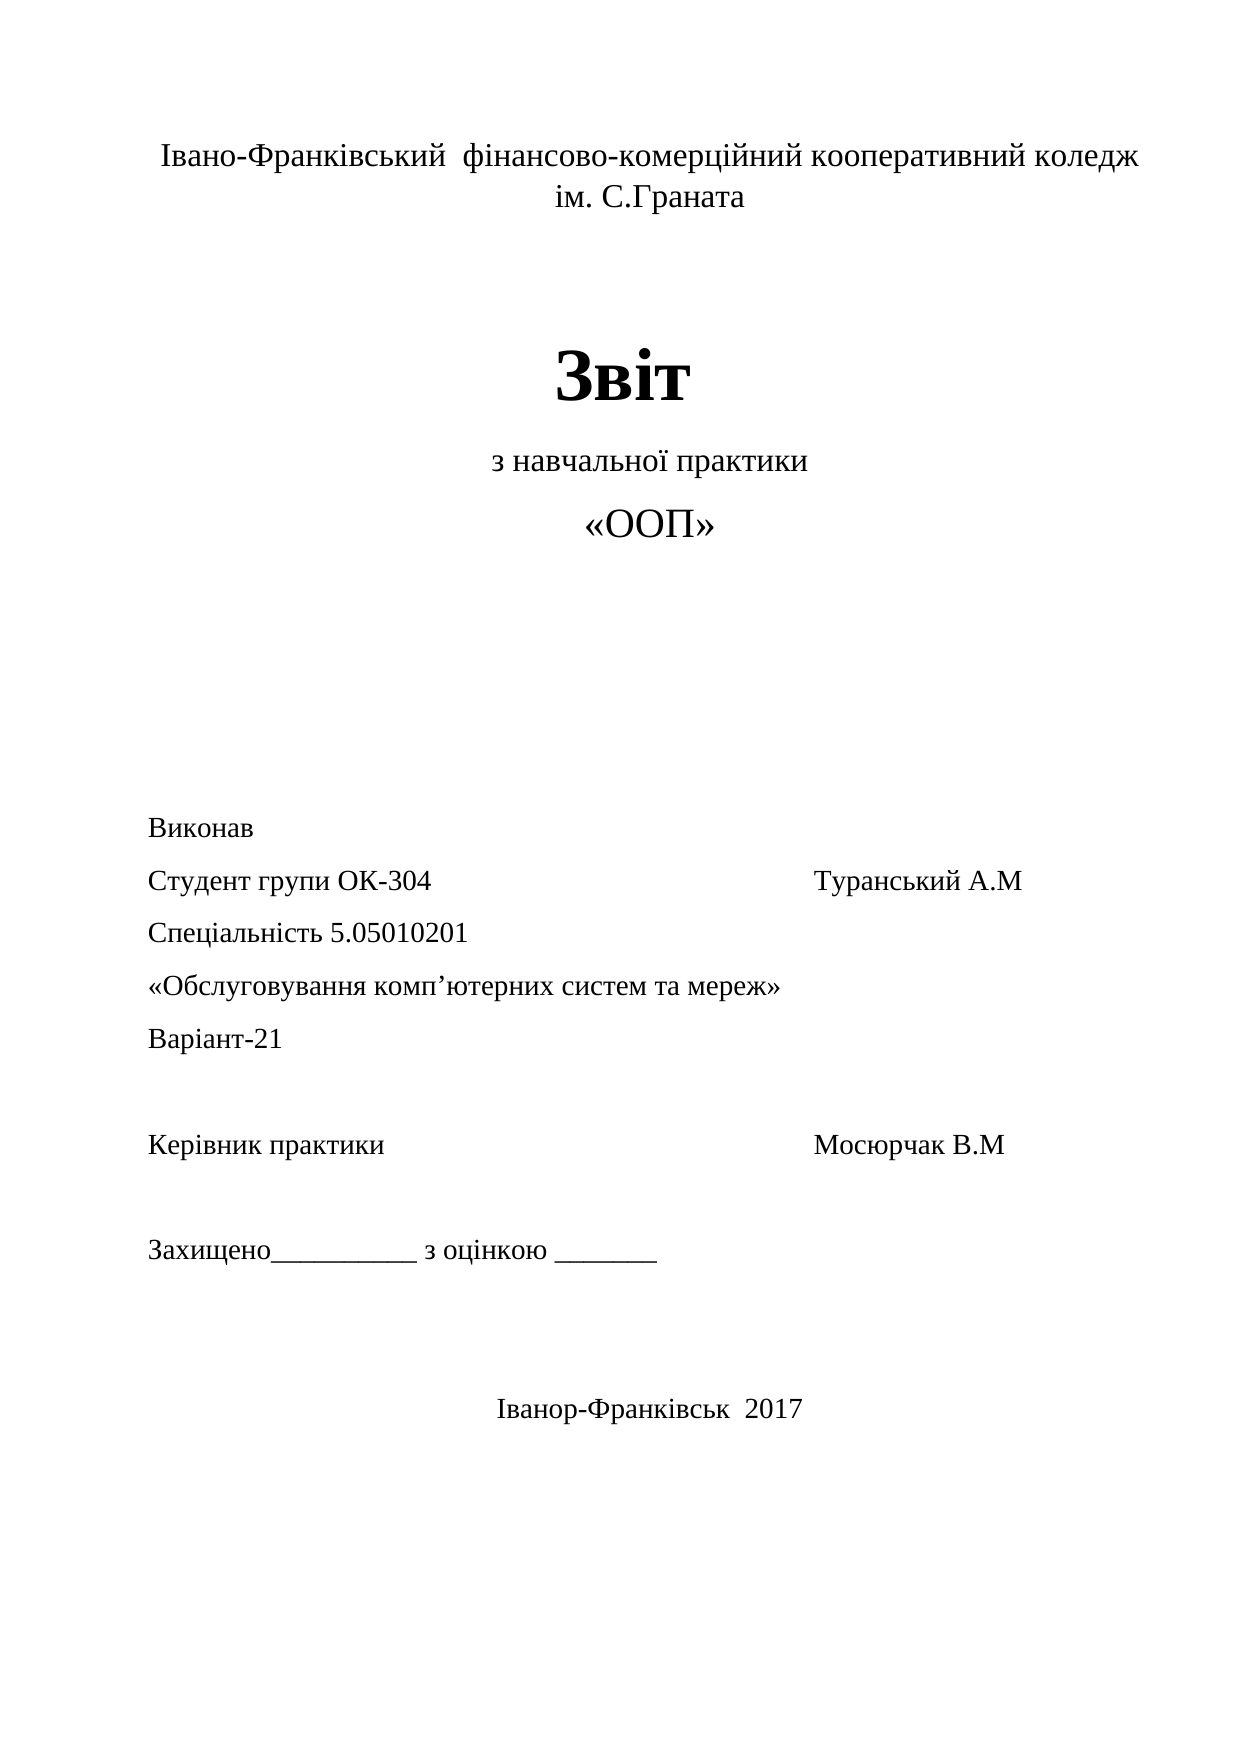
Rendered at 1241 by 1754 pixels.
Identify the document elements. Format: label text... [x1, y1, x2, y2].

text Звіт [148, 330, 1152, 416]
text Захищено__________ з оцінкою _______ [148, 1232, 1152, 1266]
text «ООП» [148, 498, 1152, 546]
text Варіант-21 [148, 1021, 1152, 1055]
text Івано-Франківський фінансово-комерційний кооперативний коледж ім. С.Граната [148, 135, 1152, 215]
text Виконав [148, 810, 1152, 843]
text Керівник практики Мосюрчак В.М [148, 1127, 1152, 1160]
text з навчальної практики [148, 440, 1152, 478]
text Спеціальність 5.05010201 [148, 916, 1152, 949]
text Студент групи ОК-304 Туранський А.М [148, 863, 1152, 896]
text Іванор-Франківськ 2017 [148, 1391, 1152, 1424]
text «Обслуговування комп’ютерних систем та мереж» [148, 968, 1152, 1002]
